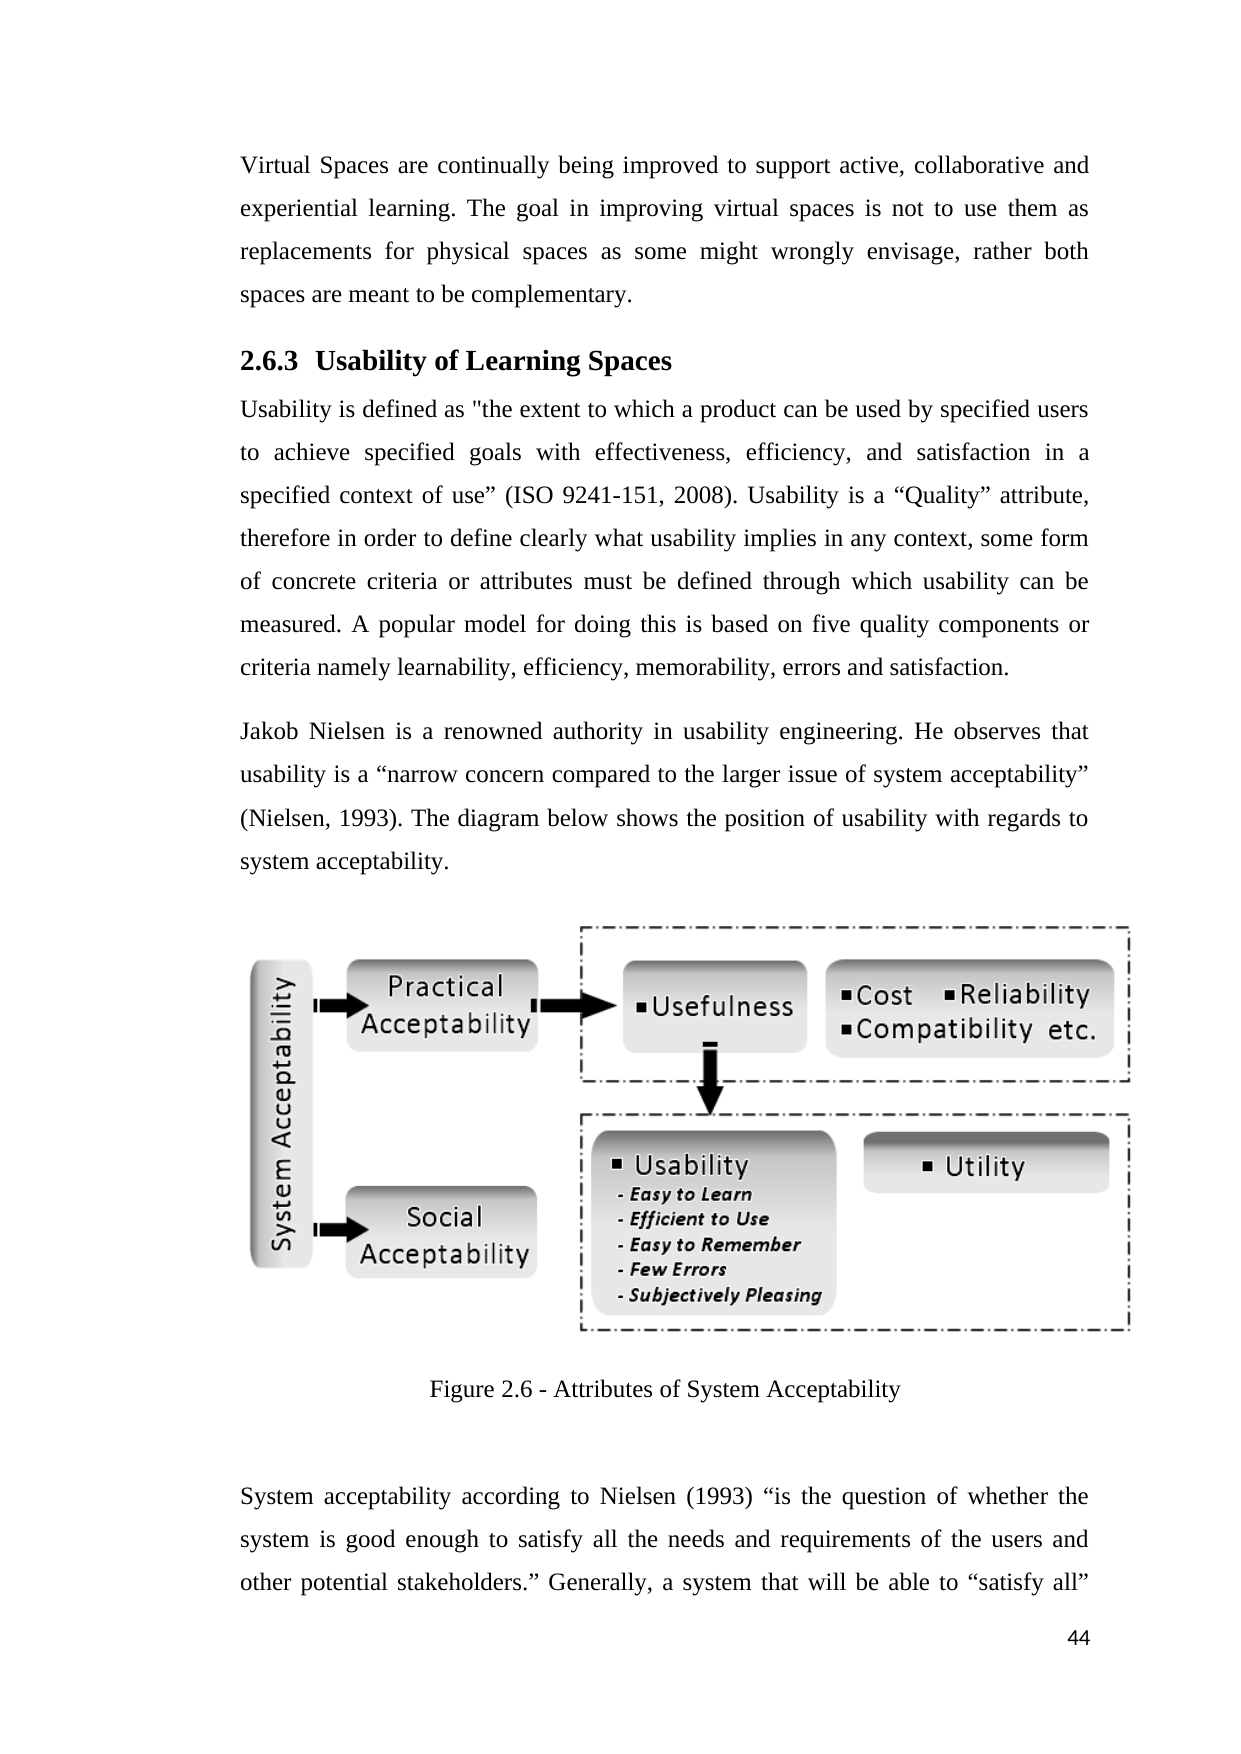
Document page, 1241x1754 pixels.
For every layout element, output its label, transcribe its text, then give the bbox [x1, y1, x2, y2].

picture [240, 909, 1137, 1340]
subtitle 2.6.3 Usability of Learning Spaces [240, 343, 1090, 377]
text Jakob Nielsen is a renowned authority in usability engineering. He observes that usability is a “narrow concern compared to the larger issue of system acceptability” (Nielsen, 1993). The diagram below shows the position of usability with regards to system acceptability. [240, 716, 1090, 874]
text Figure 2.6 - Attributes of System Acceptability [240, 1374, 1090, 1403]
text Virtual Spaces are continually being improved to support active, collaborative and experiential learning. The goal in improving virtual spaces is not to use them as replacements for physical spaces as some might wrongly envisage, rather both spaces are meant to be complementary. [240, 150, 1090, 308]
text Usability is defined as "the extent to which a product can be used by specified users to achieve specified goals with effectiveness, efficiency, and satisfaction in a specified context of use” (ISO 9241-151, 2008). Usability is a “Quality” attribute, therefore in order to define clearly what usability implies in any context, some form of concrete criteria or attributes must be defined through which usability can be measured. A popular model for doing this is based on five quality components or criteria namely learnability, efficiency, memorability, errors and satisfaction. [240, 394, 1090, 681]
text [240, 1438, 1090, 1596]
